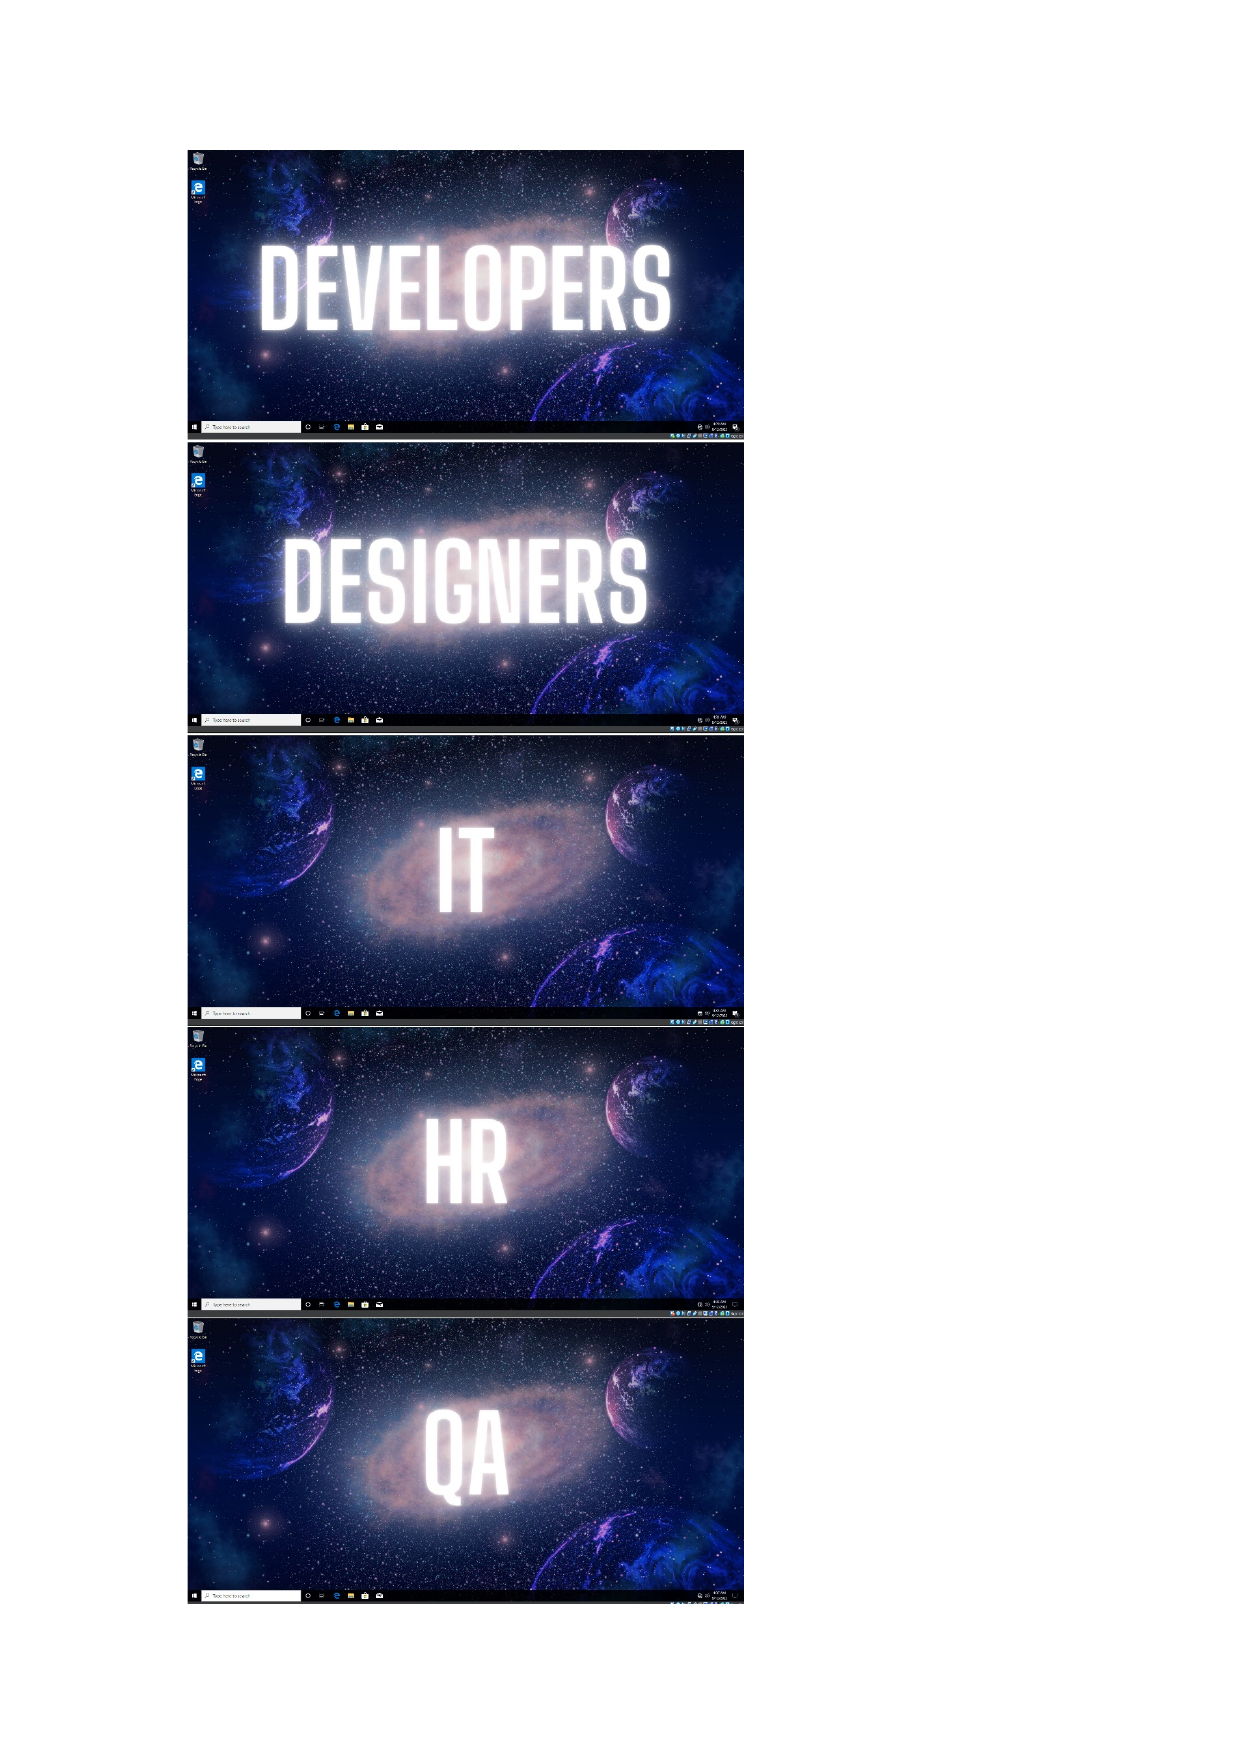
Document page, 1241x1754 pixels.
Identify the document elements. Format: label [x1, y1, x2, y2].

picture [187, 150, 744, 1604]
